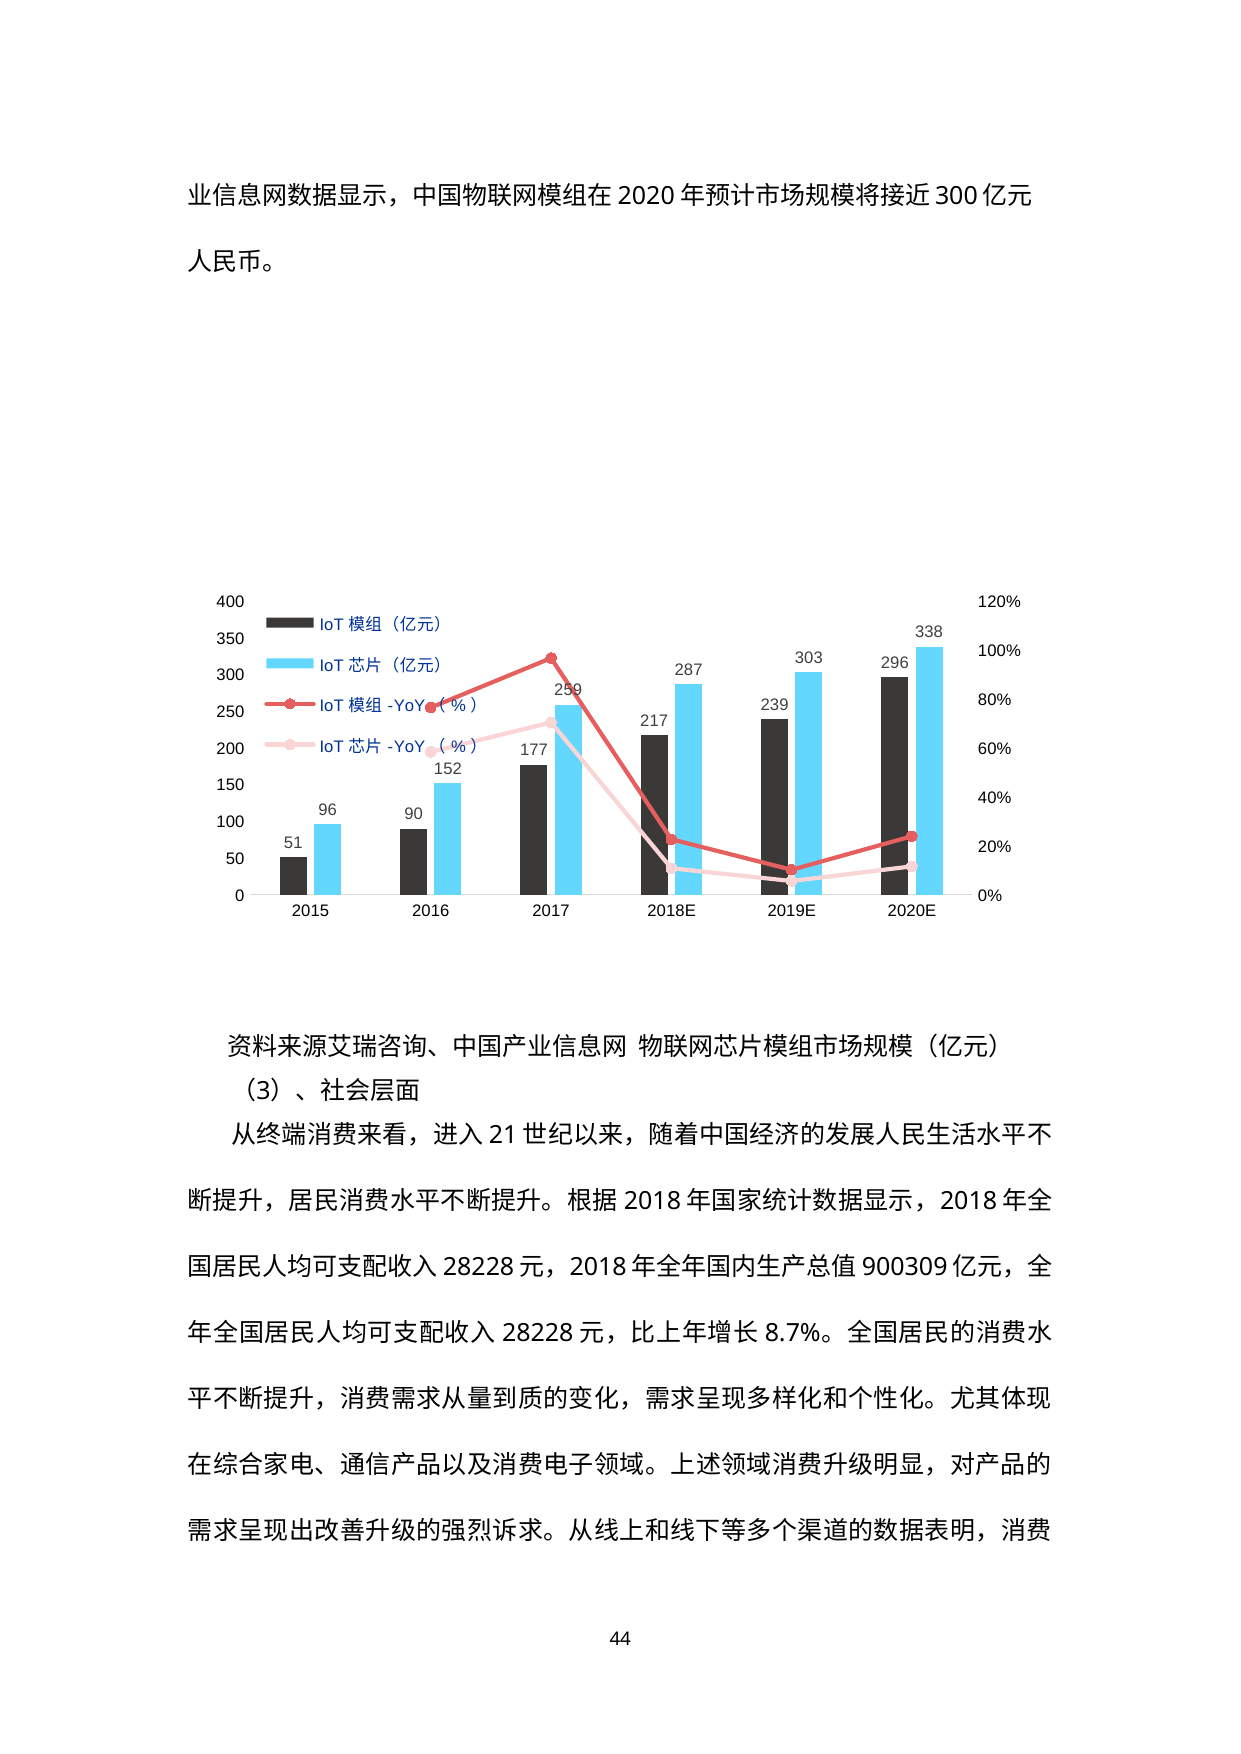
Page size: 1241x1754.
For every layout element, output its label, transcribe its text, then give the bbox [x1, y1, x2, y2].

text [187, 172, 1053, 282]
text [187, 1110, 1053, 1551]
text 资料来源艾瑞咨询、中国产业信息网 物联网芯片模组市场规模（亿元） [187, 1022, 1053, 1066]
text （3）、社会层面 [187, 1066, 1053, 1110]
